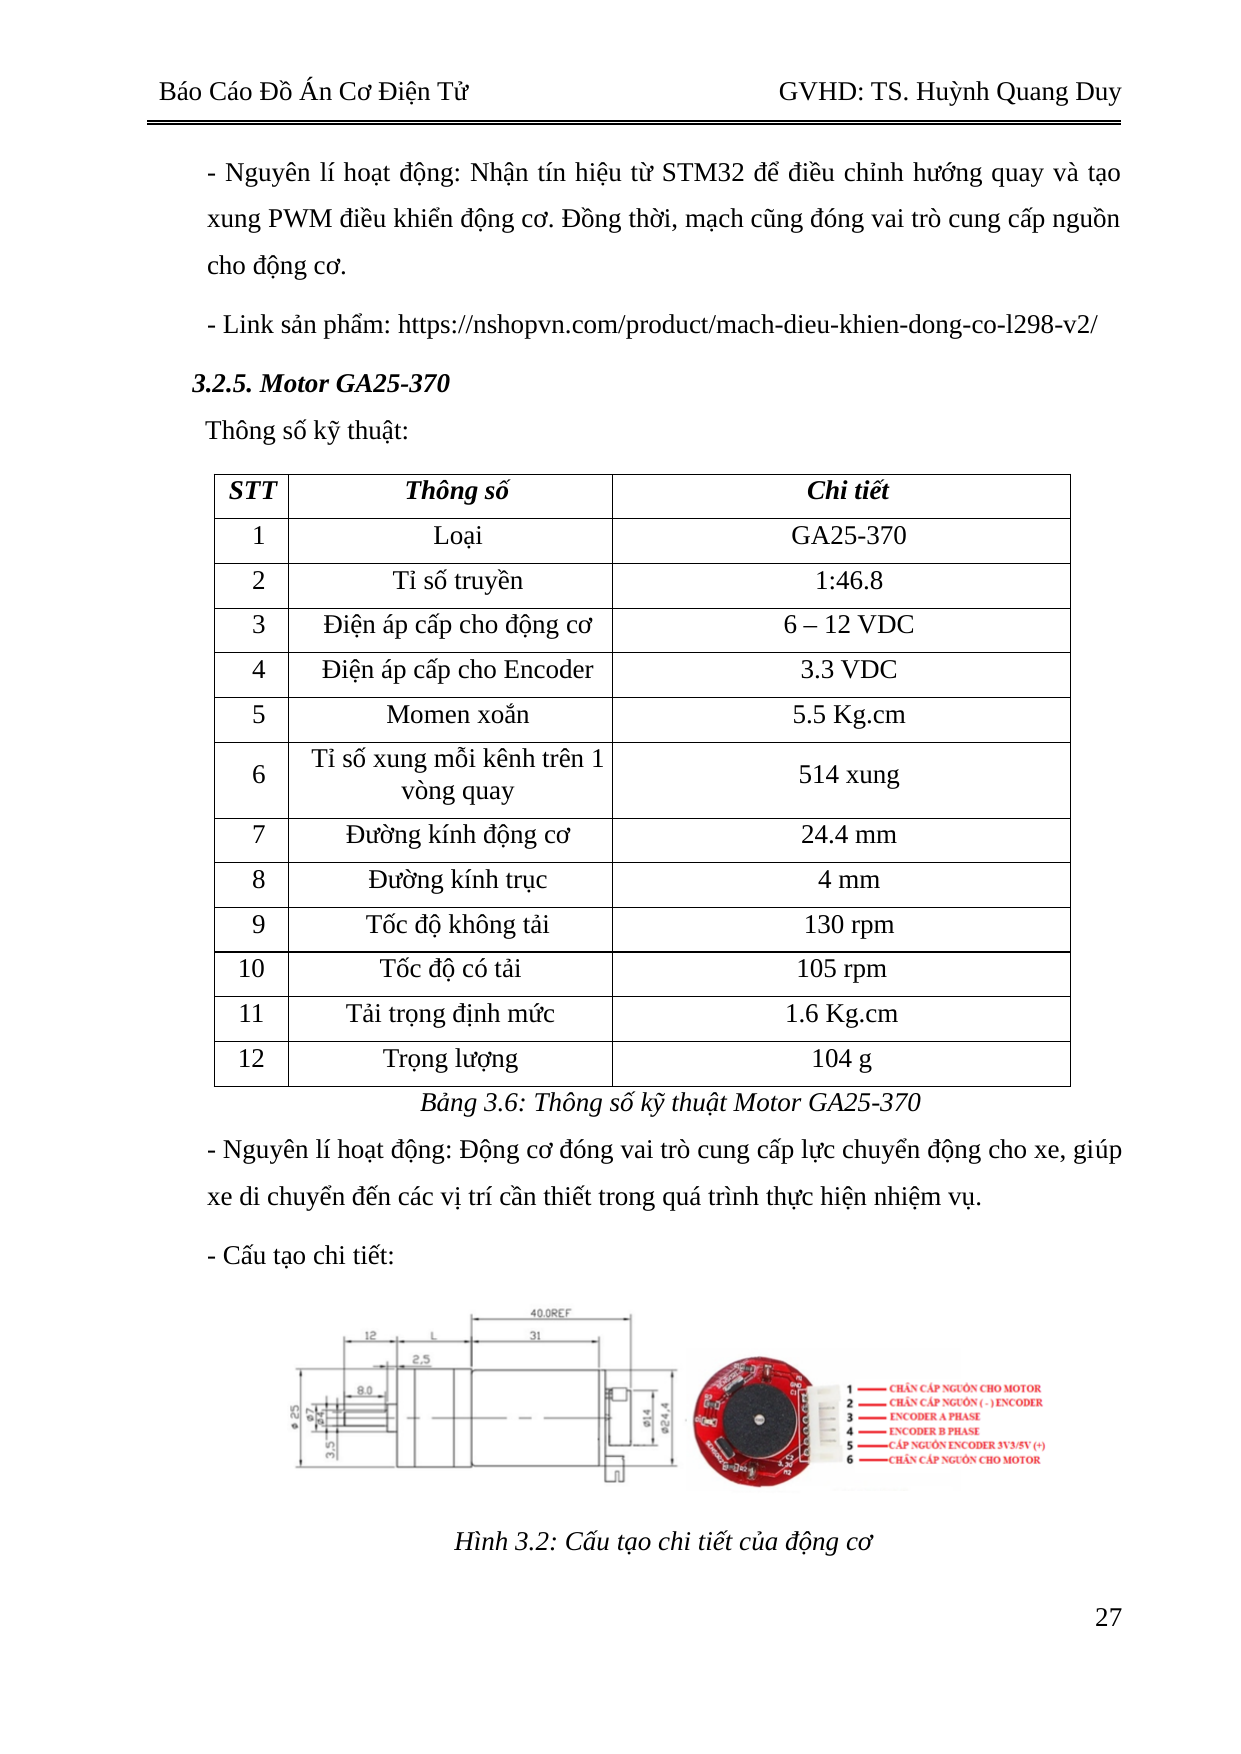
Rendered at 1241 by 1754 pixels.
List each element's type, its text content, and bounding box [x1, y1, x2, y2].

table_cell 11 [215, 997, 288, 1041]
picture [270, 1298, 1059, 1510]
table_cell 104 g [613, 1042, 1070, 1086]
text - Nguyên lí hoạt động: Động cơ đóng vai trò cung cấp lực chuyển động cho xe, giúp xe di chuyển đến các vị trí cần thiết trong quá trình thực hiện nhiệm vụ. [207, 1133, 1122, 1211]
text Bảng 3.6: Thông số kỹ thuật Motor GA25-370 [222, 1087, 1122, 1118]
text - Nguyên lí hoạt động: Nhận tín hiệu từ STM32 để điều chỉnh hướng quay và tạo xung PWM điều khiển động cơ. Đồng thời, mạch cũng đóng vai trò cung cấp nguồn cho động cơ. [207, 156, 1122, 280]
table_cell 130 rpm [613, 908, 1070, 951]
table_cell Đường kính động cơ [289, 819, 612, 862]
table_cell 4 [215, 653, 288, 697]
table_cell Điện áp cấp cho động cơ [289, 609, 612, 652]
table_cell Tỉ số xung mỗi kênh trên 1 vòng quay [289, 743, 612, 817]
table_cell 514 xung [613, 743, 1070, 817]
table_header Chi tiết [613, 475, 1070, 518]
table_cell Tải trọng định mức [289, 997, 612, 1041]
table_cell Tỉ số truyền [289, 564, 612, 607]
text - Link sản phẩm: https://nshopvn.com/product/mach-dieu-khien-dong-co-l298-v2/ [207, 308, 1122, 339]
table_cell Loại [289, 519, 612, 563]
table_cell Đường kính trục [289, 863, 612, 907]
table_cell Tốc độ không tải [289, 908, 612, 951]
table_cell 2 [215, 564, 288, 607]
table_cell 6 [215, 743, 288, 817]
table_cell Momen xoắn [289, 698, 612, 742]
table_cell 1.6 Kg.cm [613, 997, 1070, 1041]
table_cell 8 [215, 863, 288, 907]
table_cell 1:46.8 [613, 564, 1070, 607]
table_cell Trọng lượng [289, 1042, 612, 1086]
table_cell 10 [215, 953, 288, 996]
table_cell 12 [215, 1042, 288, 1086]
table_cell 9 [215, 908, 288, 951]
text - Cấu tạo chi tiết: [207, 1239, 1122, 1270]
table_cell 7 [215, 819, 288, 862]
subtitle 3.2.5. Motor GA25-370 [192, 368, 1045, 399]
table_cell GA25-370 [613, 519, 1070, 563]
table_cell 24.4 mm [613, 819, 1070, 862]
table_cell 5.5 Kg.cm [613, 698, 1070, 742]
table_cell 6 – 12 VDC [613, 609, 1070, 652]
text Thông số kỹ thuật: [192, 414, 1122, 445]
table_cell 5 [215, 698, 288, 742]
table_cell 1 [215, 519, 288, 563]
table_cell 4 mm [613, 863, 1070, 907]
table_cell Tốc độ có tải [289, 953, 612, 996]
table_header Thông số [289, 475, 612, 518]
table_cell 3 [215, 609, 288, 652]
table_header STT [215, 475, 288, 518]
table_cell Điện áp cấp cho Encoder [289, 653, 612, 697]
table_cell 3.3 VDC [613, 653, 1070, 697]
table_cell 105 rpm [613, 953, 1070, 996]
